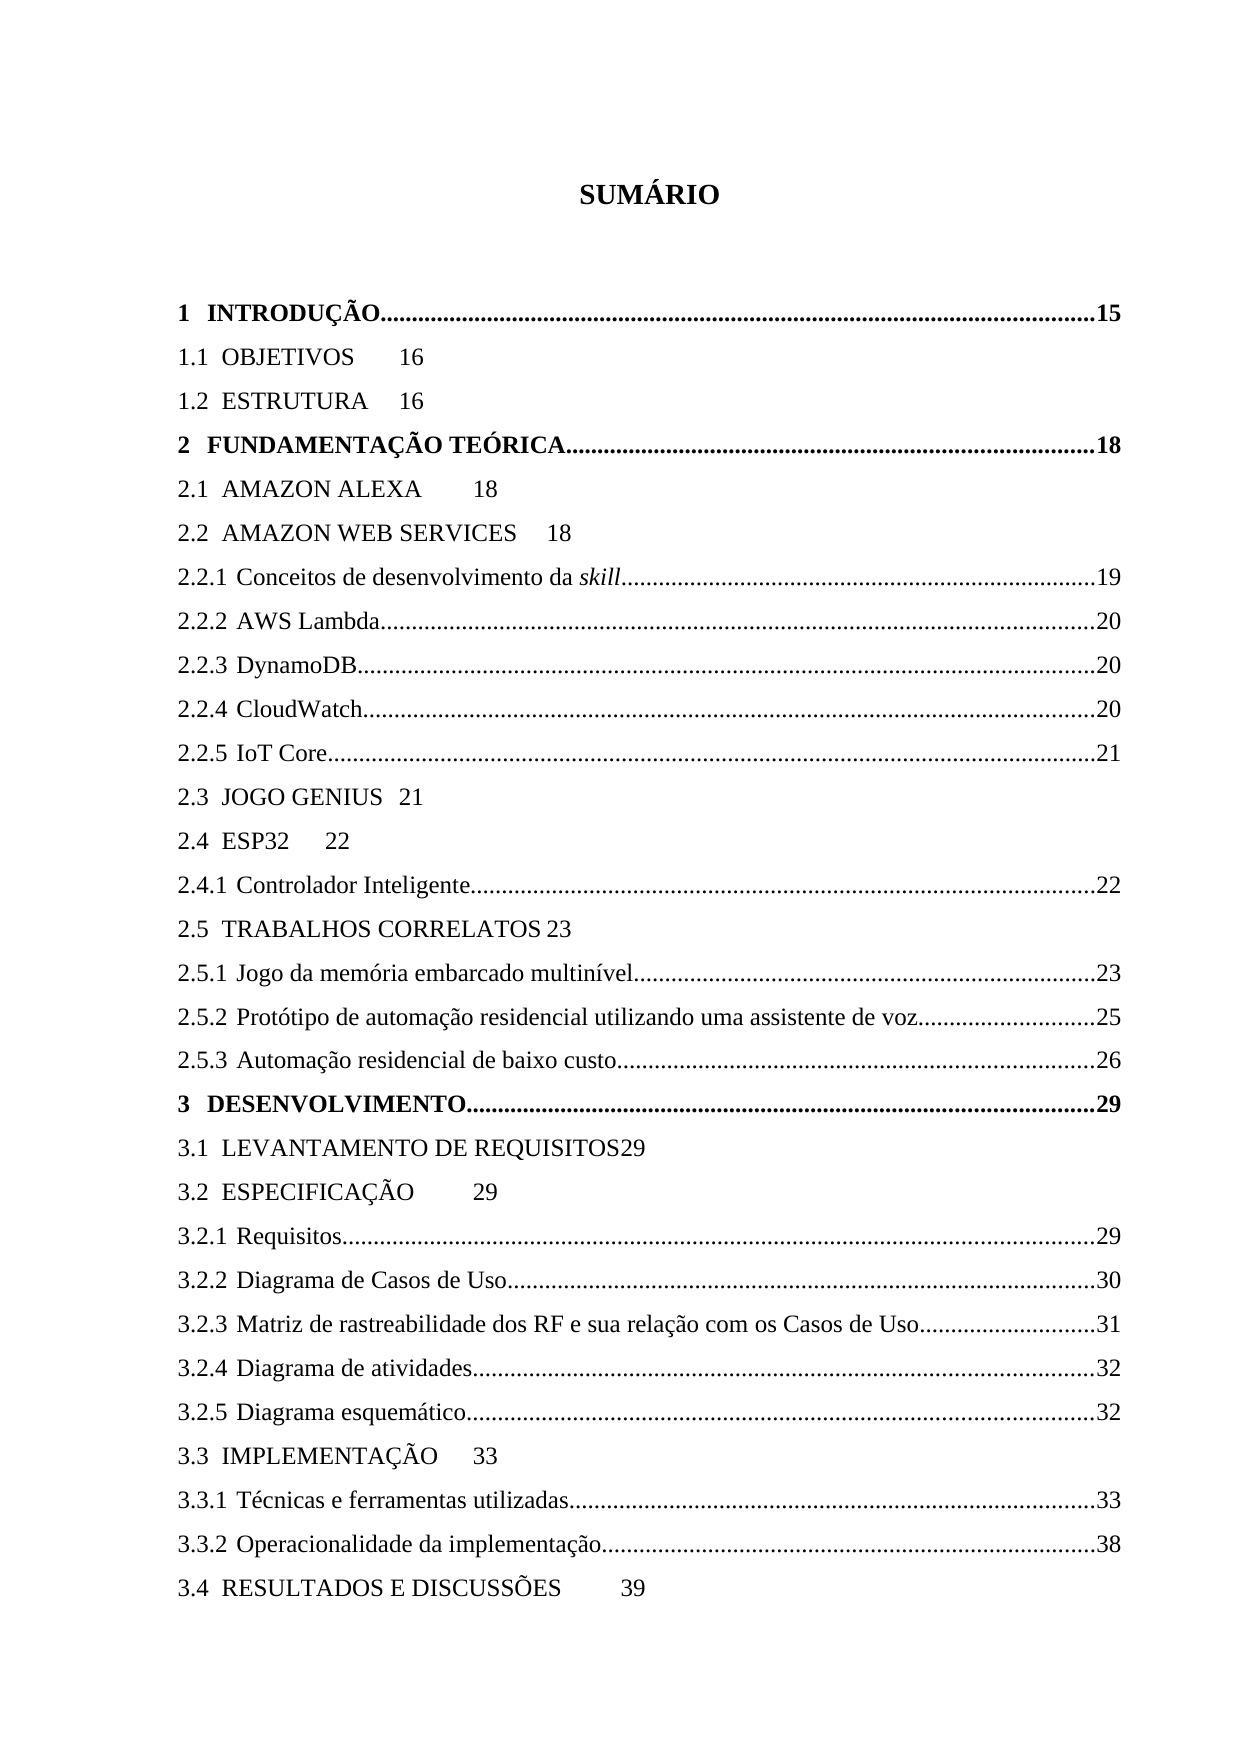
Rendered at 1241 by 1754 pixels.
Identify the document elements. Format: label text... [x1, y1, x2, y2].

text 2.2.5 IoT Core 21 [177, 738, 1122, 767]
text 2.2.1 Conceitos de desenvolvimento da skill 19 [177, 562, 1122, 591]
text SUMÁRIO [177, 177, 1122, 211]
text 2.2.4 CloudWatch 20 [177, 694, 1122, 723]
text 3.3 IMPLEMENTAÇÃO 33 [177, 1441, 1122, 1470]
text 2.2 Amazon Web Services 18 [177, 518, 1122, 547]
text 3 DESENVOLVIMENTO 29 [177, 1089, 1122, 1118]
text 1 Introdução 15 [177, 298, 1122, 327]
text 3.2.2 Diagrama de Casos de Uso 30 [177, 1265, 1122, 1294]
text 3.2.5 Diagrama esquemático 32 [177, 1397, 1122, 1426]
text 2.5.3 Automação residencial de baixo custo 26 [177, 1046, 1122, 1074]
text 2.3 Jogo Genius 21 [177, 782, 1122, 811]
text 2.2.3 DynamoDB 20 [177, 650, 1122, 679]
text 3.2.3 Matriz de rastreabilidade dos RF e sua relação com os Casos de Uso 31 [177, 1309, 1122, 1338]
text 3.2.1 Requisitos 29 [177, 1221, 1122, 1250]
text 3.3.2 Operacionalidade da implementação 38 [177, 1529, 1122, 1558]
text 2.2.2 AWS Lambda 20 [177, 606, 1122, 635]
text 2 FUNDAMENTAÇÃO TEÓRICA 18 [177, 430, 1122, 459]
text 3.4 RESULTADOS E DISCUSSÕES 39 [177, 1573, 1122, 1602]
text 3.1 Levantamento de REQUISITOS 29 [177, 1133, 1122, 1162]
text 2.5.2 Protótipo de automação residencial utilizando uma assistente de voz 25 [177, 1002, 1122, 1030]
text 2.4.1 Controlador Inteligente 22 [177, 870, 1122, 898]
text 2.1 Amazon Alexa 18 [177, 474, 1122, 503]
text 2.5.1 Jogo da memória embarcado multinível 23 [177, 958, 1122, 986]
text 3.2 Especificação 29 [177, 1177, 1122, 1206]
text 3.2.4 Diagrama de atividades 32 [177, 1353, 1122, 1382]
text 2.4 ESP32 22 [177, 826, 1122, 854]
text 3.3.1 Técnicas e ferramentas utilizadas 33 [177, 1485, 1122, 1514]
text 2.5 trabalhos correlatos 23 [177, 914, 1122, 942]
text 1.1 Objetivos 16 [177, 342, 1122, 371]
text 1.2 Estrutura 16 [177, 386, 1122, 415]
